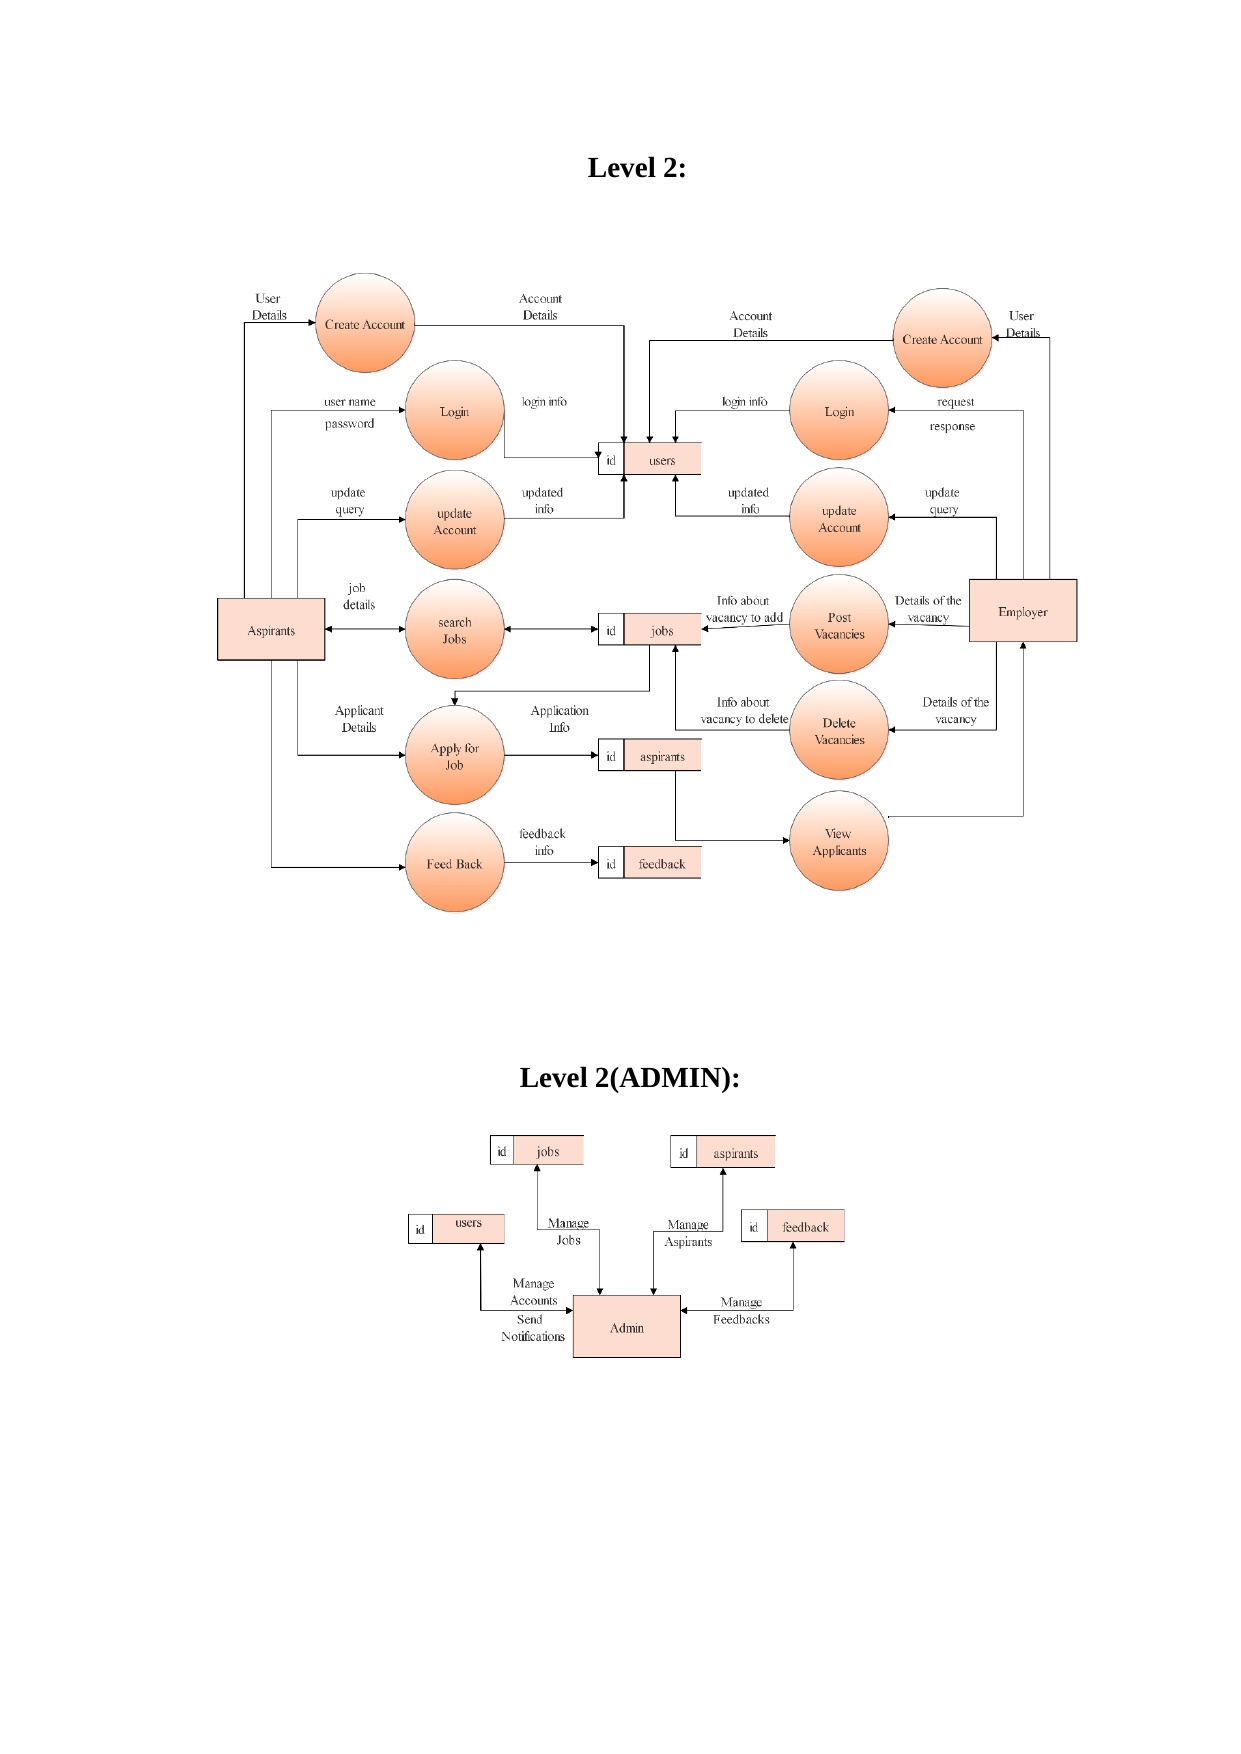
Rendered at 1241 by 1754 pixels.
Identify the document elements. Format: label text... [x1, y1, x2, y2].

text Level 2: [150, 150, 1110, 183]
text Level 2(ADMIN): [150, 1060, 1110, 1093]
picture [160, 262, 1101, 927]
picture [392, 1115, 868, 1383]
